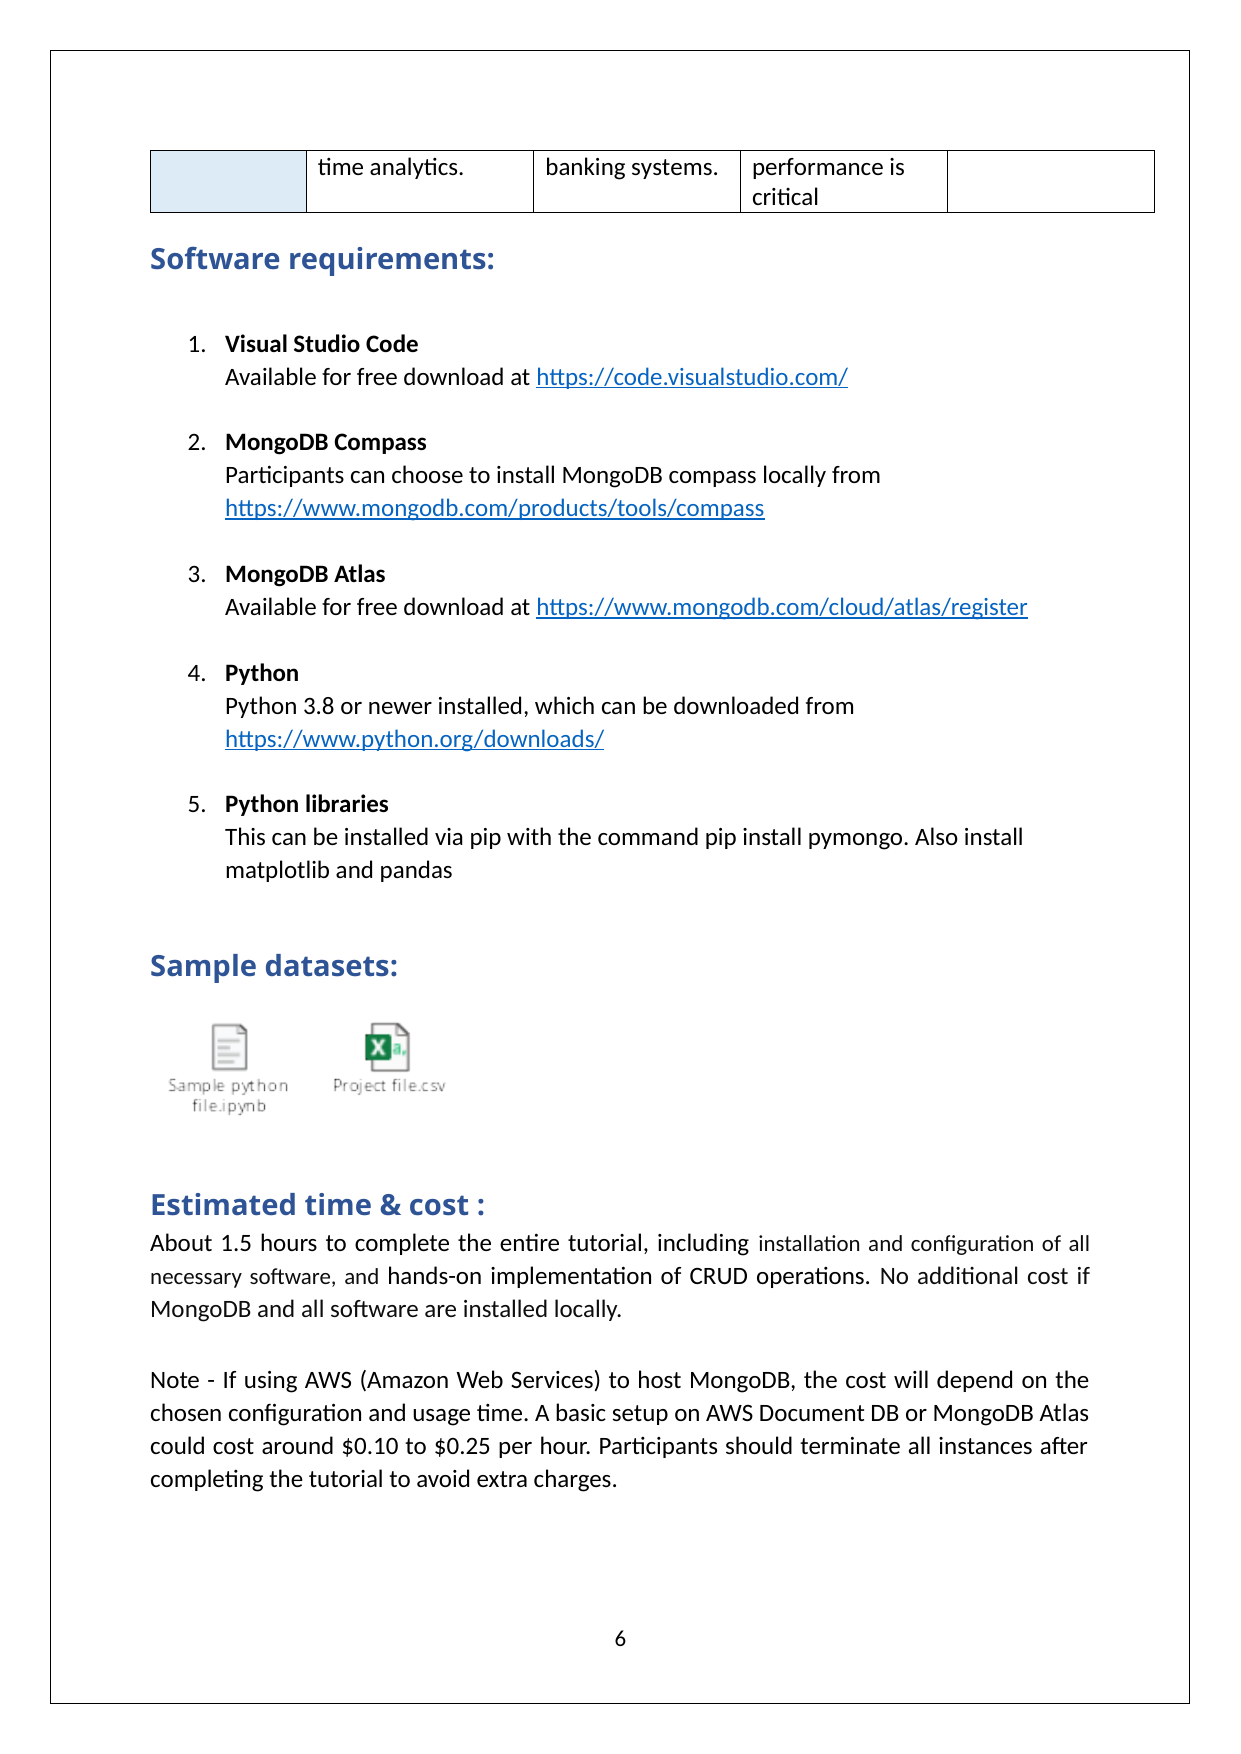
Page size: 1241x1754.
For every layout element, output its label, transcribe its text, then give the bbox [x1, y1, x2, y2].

list Python [187, 657, 1090, 687]
list Python libraries [187, 789, 1090, 819]
text Participants can choose to install MongoDB compass locally from [225, 459, 1090, 490]
text Python 3.8 or newer installed, which can be downloaded from https://www.python.org/downloads/ [225, 690, 1090, 753]
subtitle Software requirements: [150, 238, 1090, 278]
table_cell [741, 151, 947, 212]
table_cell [534, 151, 740, 212]
text Note - If using AWS (Amazon Web Services) to host MongoDB, the cost will depend on the chosen configuration and usage time. A basic setup on AWS Document DB or MongoDB Atlas could cost around $0.10 to $0.25 per hour. Participants should terminate all instances after completing the tutorial to avoid extra charges. [150, 1364, 1090, 1493]
text https://www.mongodb.com/products/tools/compass [225, 492, 1090, 523]
list MongoDB Compass [187, 427, 1090, 457]
list MongoDB Atlas [187, 558, 1090, 589]
subtitle Sample datasets: [150, 945, 1090, 985]
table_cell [307, 151, 533, 212]
text About 1.5 hours to complete the entire tutorial, including installation and configuration of all necessary software, and hands-on implementation of CRUD operations. No additional cost if MongoDB and all software are installed locally. [150, 1227, 1090, 1323]
text This can be installed via pip with the command pip install pymongo. Also install matplotlib and pandas [225, 822, 1090, 885]
subtitle Estimated time & cost : [150, 1184, 1090, 1224]
table_cell Use Cases [151, 151, 306, 212]
text Available for free download at https://code.visualstudio.com/ [225, 361, 1090, 391]
list Visual Studio Code [187, 328, 1090, 358]
list Available for free download at https://www.mongodb.com/cloud/atlas/register [225, 591, 1090, 622]
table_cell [948, 151, 1154, 212]
